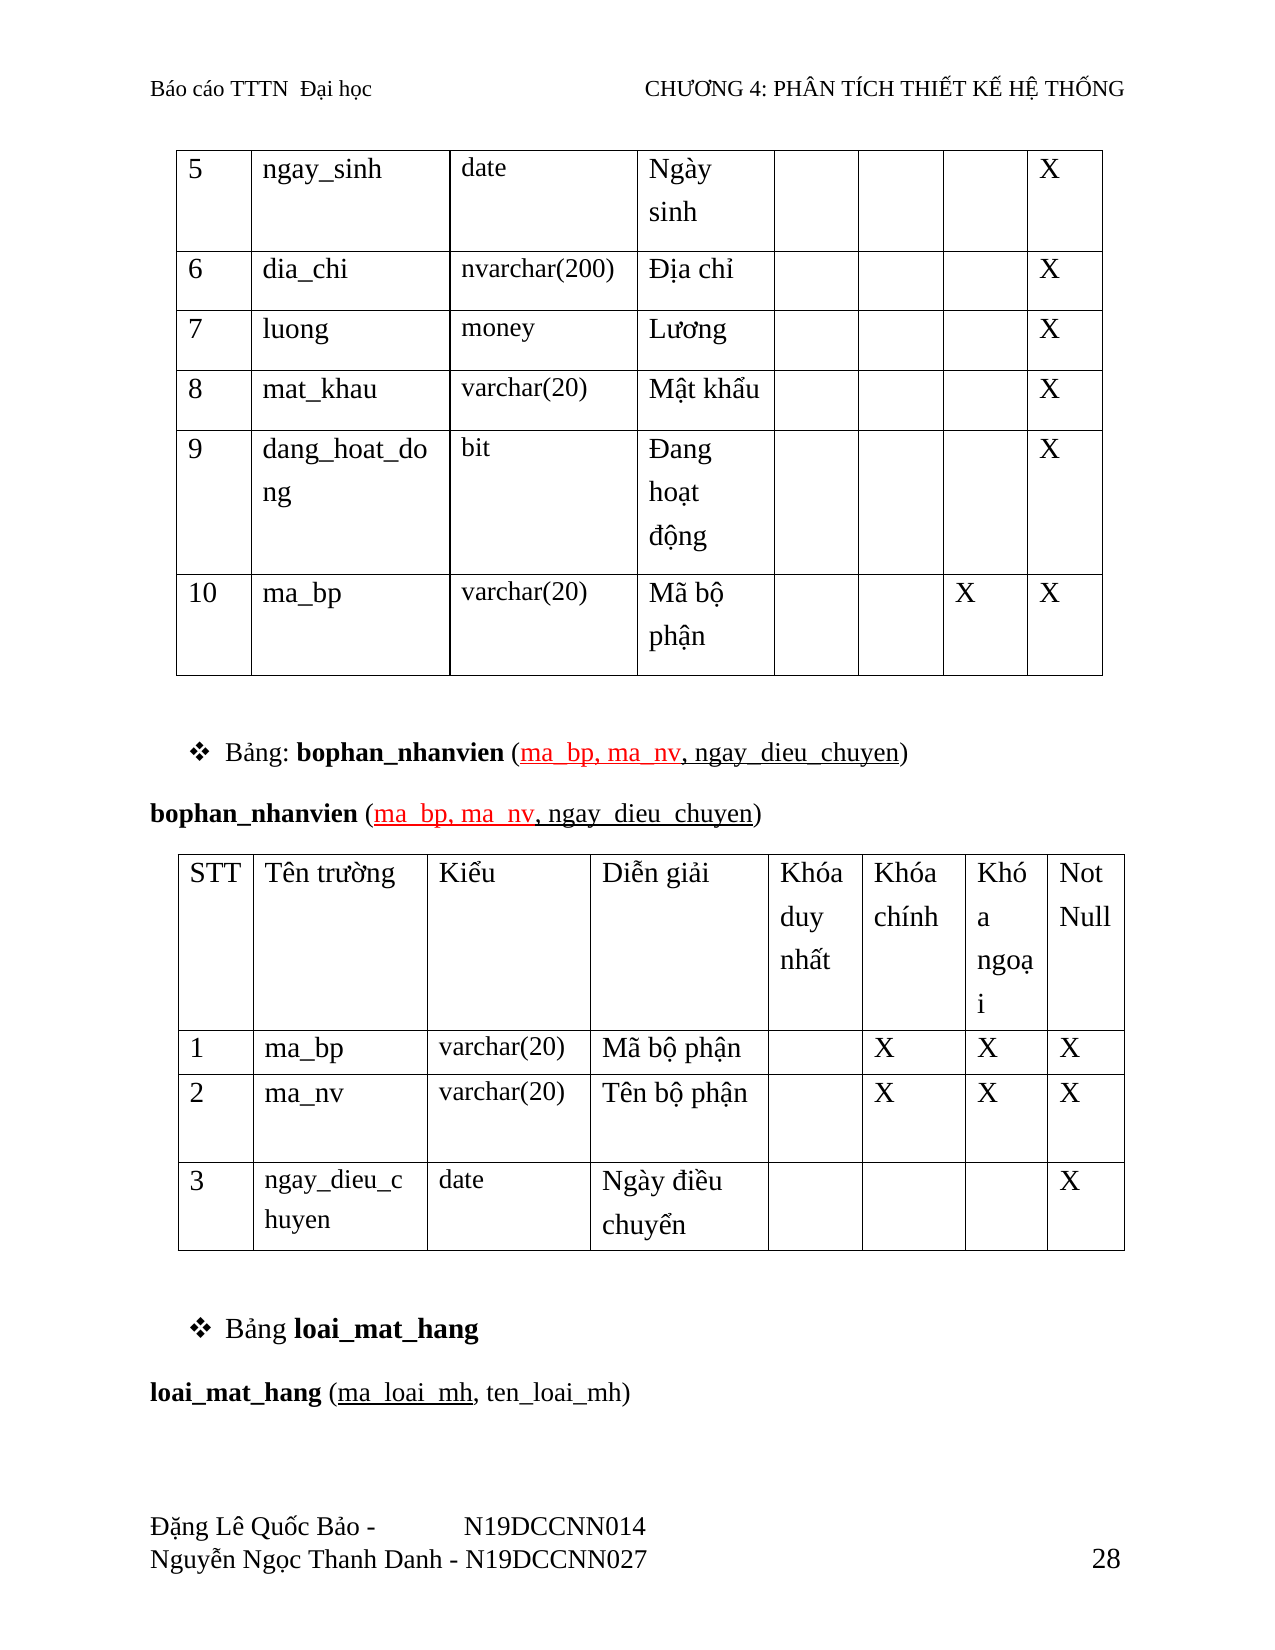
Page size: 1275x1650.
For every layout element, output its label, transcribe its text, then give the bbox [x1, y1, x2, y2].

table_cell [944, 371, 1027, 430]
table_cell ma_bp [254, 1031, 427, 1074]
table_cell X [1048, 1031, 1124, 1074]
text loai_mat_hang (ma_loai_mh, ten_loai_mh) [150, 1376, 1125, 1407]
table_cell mat_khau [252, 371, 449, 430]
table_cell nvarchar(200) [451, 252, 637, 310]
table_cell [859, 151, 943, 251]
table_cell ngay_sinh [252, 151, 449, 251]
table_cell [775, 431, 858, 574]
table_cell ma_nv [254, 1075, 427, 1162]
table_cell [859, 575, 943, 674]
table_cell [944, 311, 1027, 370]
table_cell [775, 575, 858, 674]
table_cell [859, 252, 943, 310]
table_cell 9 [177, 431, 251, 574]
table_header Khóa duy nhất [769, 855, 862, 1029]
table_cell ma_bp [252, 575, 449, 674]
table_cell 5 [177, 151, 251, 251]
table_header Khóa chính [863, 855, 965, 1029]
table_cell [944, 151, 1027, 251]
table_cell [859, 371, 943, 430]
table_cell X [863, 1075, 965, 1162]
table_cell X [1028, 311, 1102, 370]
table_cell money [451, 311, 637, 370]
list Bảng loai_mat_hang [187, 1312, 1125, 1345]
table_cell X [1028, 575, 1102, 674]
table_cell Ngày điều chuyển [591, 1163, 768, 1250]
table_cell varchar(20) [451, 371, 637, 430]
table_cell X [1028, 151, 1102, 251]
text bophan_nhanvien (ma_bp, ma_nv, ngay_dieu_chuyen) [150, 797, 1125, 828]
table_cell Mã bộ phận [638, 575, 774, 674]
table_cell 1 [179, 1031, 253, 1074]
table_cell 3 [179, 1163, 253, 1250]
table_cell X [1048, 1075, 1124, 1162]
table_cell [775, 311, 858, 370]
table_cell [944, 431, 1027, 574]
table_cell [775, 371, 858, 430]
table_cell [859, 311, 943, 370]
table_cell dia_chi [252, 252, 449, 310]
table_cell X [966, 1031, 1047, 1074]
table_cell [863, 1163, 965, 1250]
table_cell X [944, 575, 1027, 674]
table_header Khóa ngoại [966, 855, 1047, 1029]
table_cell varchar(20) [428, 1031, 590, 1074]
table_cell 8 [177, 371, 251, 430]
table_cell luong [252, 311, 449, 370]
table_cell [775, 252, 858, 310]
table_cell Mật khẩu [638, 371, 774, 430]
table_cell X [1028, 371, 1102, 430]
table_header STT [179, 855, 253, 1029]
table_cell [769, 1031, 862, 1074]
table_cell Tên bộ phận [591, 1075, 768, 1162]
table_cell date [451, 151, 637, 251]
table_header Tên trường [254, 855, 427, 1029]
list Bảng: bophan_nhanvien (ma_bp, ma_nv, ngay_dieu_chuyen) [187, 736, 1125, 767]
table_cell X [863, 1031, 965, 1074]
table_cell [769, 1163, 862, 1250]
table_cell X [1048, 1163, 1124, 1250]
table_cell Ngày sinh [638, 151, 774, 251]
table_cell X [1028, 252, 1102, 310]
table_header Diễn giải [591, 855, 768, 1029]
table_cell varchar(20) [451, 575, 637, 674]
table_cell [769, 1075, 862, 1162]
table_cell 6 [177, 252, 251, 310]
table_cell [859, 431, 943, 574]
table_cell Đang hoạt động [638, 431, 774, 574]
table_cell dang_hoat_dong [252, 431, 449, 574]
table_cell 7 [177, 311, 251, 370]
table_cell bit [451, 431, 637, 574]
table_cell 10 [177, 575, 251, 674]
table_cell 2 [179, 1075, 253, 1162]
table_cell [966, 1163, 1047, 1250]
table_cell X [1028, 431, 1102, 574]
table_cell Mã bộ phận [591, 1031, 768, 1074]
table_header Not Null [1048, 855, 1124, 1029]
table_cell ngay_dieu_chuyen [254, 1163, 427, 1250]
table_header Kiểu [428, 855, 590, 1029]
table_cell date [428, 1163, 590, 1250]
table_cell [775, 151, 858, 251]
table_cell Địa chỉ [638, 252, 774, 310]
table_cell varchar(20) [428, 1075, 590, 1162]
table_cell Lương [638, 311, 774, 370]
table_cell [944, 252, 1027, 310]
table_cell X [966, 1075, 1047, 1162]
